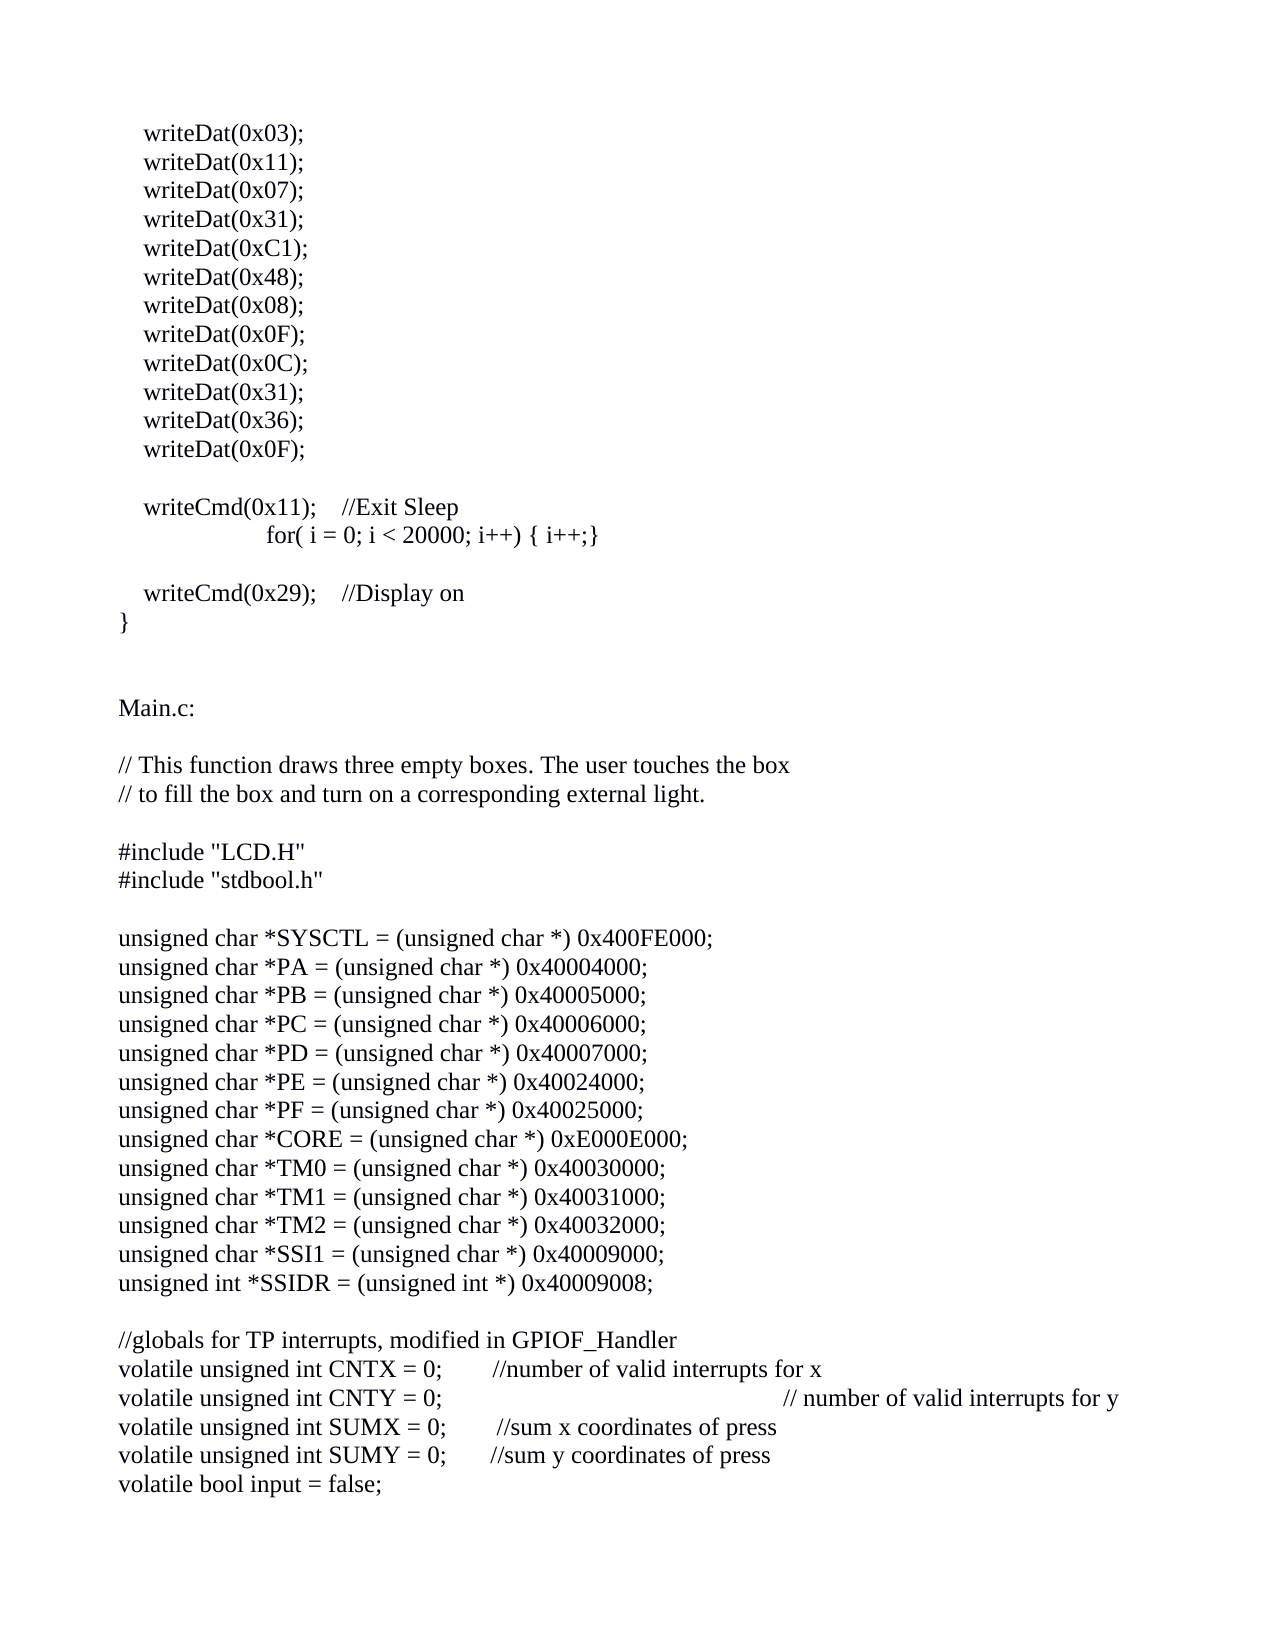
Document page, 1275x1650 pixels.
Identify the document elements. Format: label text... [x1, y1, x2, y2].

text writeDat(0x03); [118, 118, 1157, 147]
text writeDat(0x08); [118, 291, 1157, 319]
text Main.c: [118, 693, 1157, 722]
text writeDat(0x0F); [118, 434, 1157, 463]
text writeDat(0x31); [118, 204, 1157, 233]
text unsigned char *PA = (unsigned char *) 0x40004000; [118, 952, 1157, 981]
text volatile unsigned int CNTY = 0; // number of valid interrupts for y [118, 1383, 1157, 1412]
text writeDat(0x07); [118, 176, 1157, 204]
text unsigned char *PB = (unsigned char *) 0x40005000; [118, 981, 1157, 1009]
text #include "stdbool.h" [118, 866, 1157, 894]
text writeDat(0x11); [118, 147, 1157, 176]
text writeDat(0x0C); [118, 348, 1157, 377]
text unsigned char *PC = (unsigned char *) 0x40006000; [118, 1009, 1157, 1038]
text // to fill the box and turn on a corresponding external light. [118, 779, 1157, 808]
text unsigned char *CORE = (unsigned char *) 0xE000E000; [118, 1124, 1157, 1153]
text #include "LCD.H" [118, 837, 1157, 866]
text volatile bool input = false; [118, 1469, 1157, 1498]
text unsigned char *TM2 = (unsigned char *) 0x40032000; [118, 1211, 1157, 1239]
text // This function draws three empty boxes. The user touches the box [118, 751, 1157, 779]
text writeDat(0xC1); [118, 233, 1157, 262]
text writeDat(0x0F); [118, 319, 1157, 348]
text unsigned char *PD = (unsigned char *) 0x40007000; [118, 1038, 1157, 1067]
text unsigned char *PF = (unsigned char *) 0x40025000; [118, 1096, 1157, 1124]
text unsigned char *TM0 = (unsigned char *) 0x40030000; [118, 1153, 1157, 1182]
text unsigned char *SYSCTL = (unsigned char *) 0x400FE000; [118, 923, 1157, 952]
text //globals for TP interrupts, modified in GPIOF_Handler [118, 1326, 1157, 1354]
text unsigned int *SSIDR = (unsigned int *) 0x40009008; [118, 1268, 1157, 1297]
text writeCmd(0x11); //Exit Sleep [118, 492, 1157, 521]
text unsigned char *TM1 = (unsigned char *) 0x40031000; [118, 1182, 1157, 1211]
text writeCmd(0x29); //Display on [118, 578, 1157, 607]
text volatile unsigned int SUMX = 0; //sum x coordinates of press [118, 1412, 1157, 1441]
text unsigned char *SSI1 = (unsigned char *) 0x40009000; [118, 1239, 1157, 1268]
text } [118, 607, 1157, 636]
text writeDat(0x31); [118, 377, 1157, 406]
text for( i = 0; i < 20000; i++) { i++;} [118, 521, 1157, 549]
text writeDat(0x36); [118, 406, 1157, 434]
text volatile unsigned int CNTX = 0; //number of valid interrupts for x [118, 1354, 1157, 1383]
text writeDat(0x48); [118, 262, 1157, 291]
text volatile unsigned int SUMY = 0; //sum y coordinates of press [118, 1441, 1157, 1469]
text unsigned char *PE = (unsigned char *) 0x40024000; [118, 1067, 1157, 1096]
